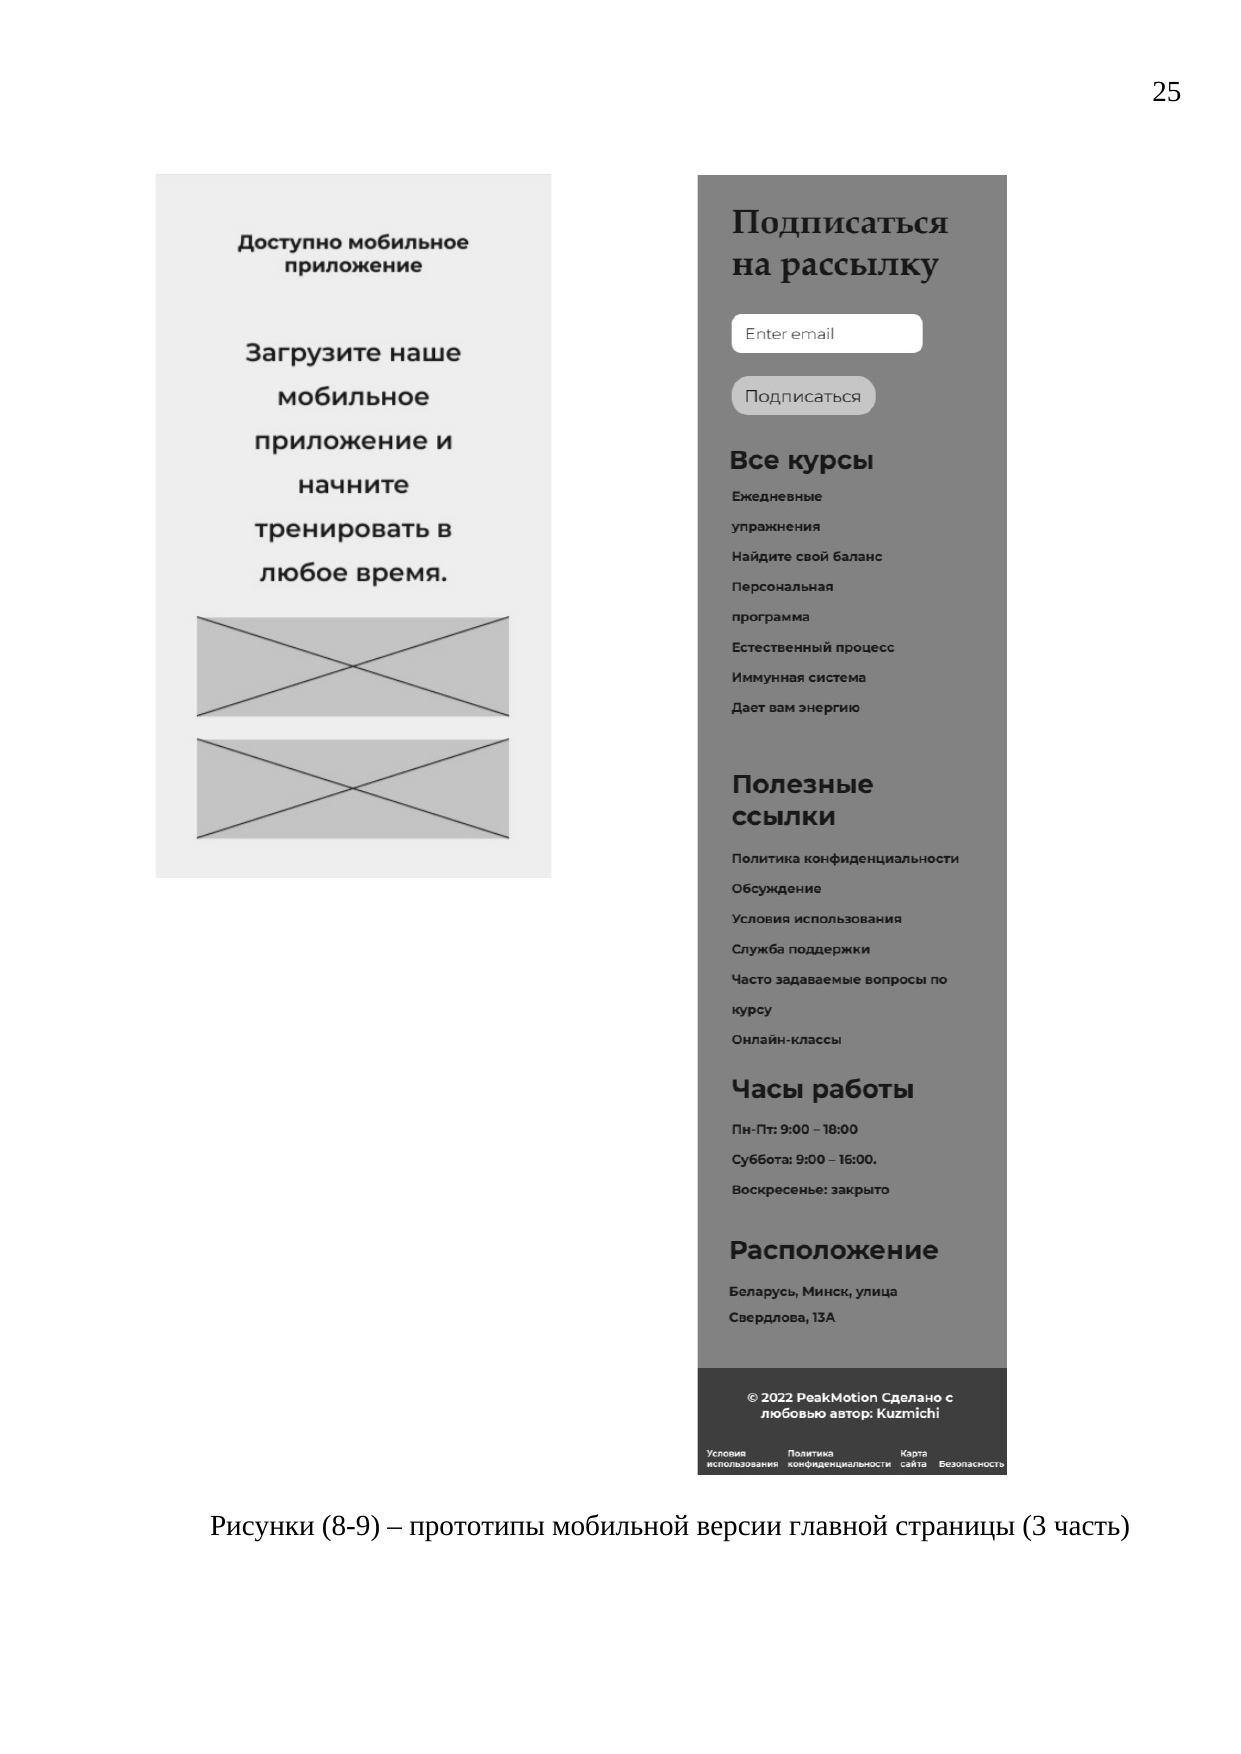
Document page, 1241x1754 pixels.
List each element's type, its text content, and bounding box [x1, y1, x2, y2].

picture [697, 175, 1007, 1475]
text Рисунки (8-9) – прототипы мобильной версии главной страницы (3 часть) [136, 1508, 1181, 1541]
picture [155, 174, 552, 878]
